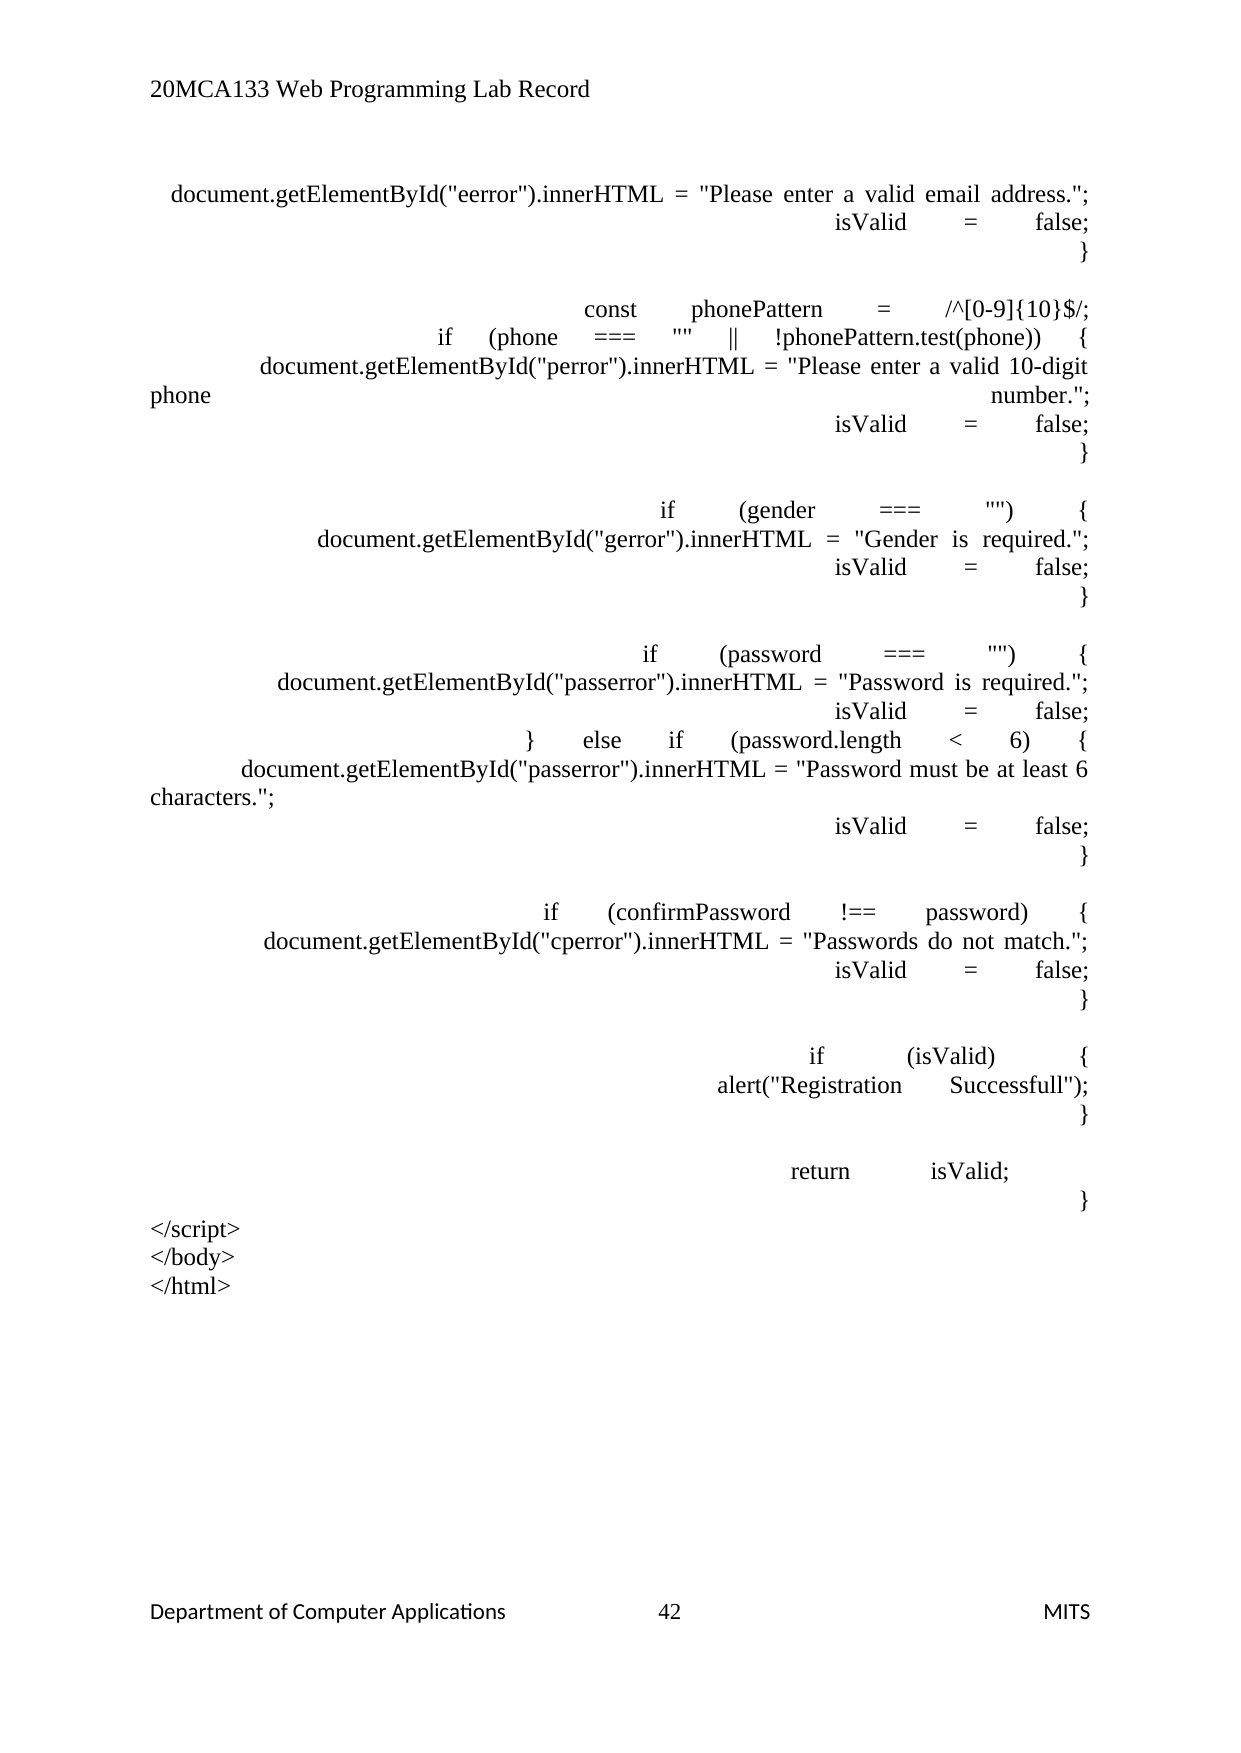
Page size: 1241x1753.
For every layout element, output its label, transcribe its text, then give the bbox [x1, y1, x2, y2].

text document.getElementById("eerror").innerHTML = "Please enter a valid email address."; isValid = false; } const phonePattern = /^[0-9]{10}$/; if (phone === "" || !phonePattern.test(phone)) { document.getElementById("perror").innerHTML = "Please enter a valid 10-digit phone number."; isValid = false; } if (gender === "") { document.getElementById("gerror").innerHTML = "Gender is required."; isValid = false; } if (password === "") { document.getElementById("passerror").innerHTML = "Password is required."; isValid = false; } else if (password.length < 6) { document.getElementById("passerror").innerHTML = "Password must be at least 6 characters."; isValid = false; } if (confirmPassword !== password) { document.getElementById("cperror").innerHTML = "Passwords do not match."; isValid = false; } if (isValid) { alert("Registration Successfull"); } return isValid; } </script> </body> </html> [150, 179, 1090, 1326]
